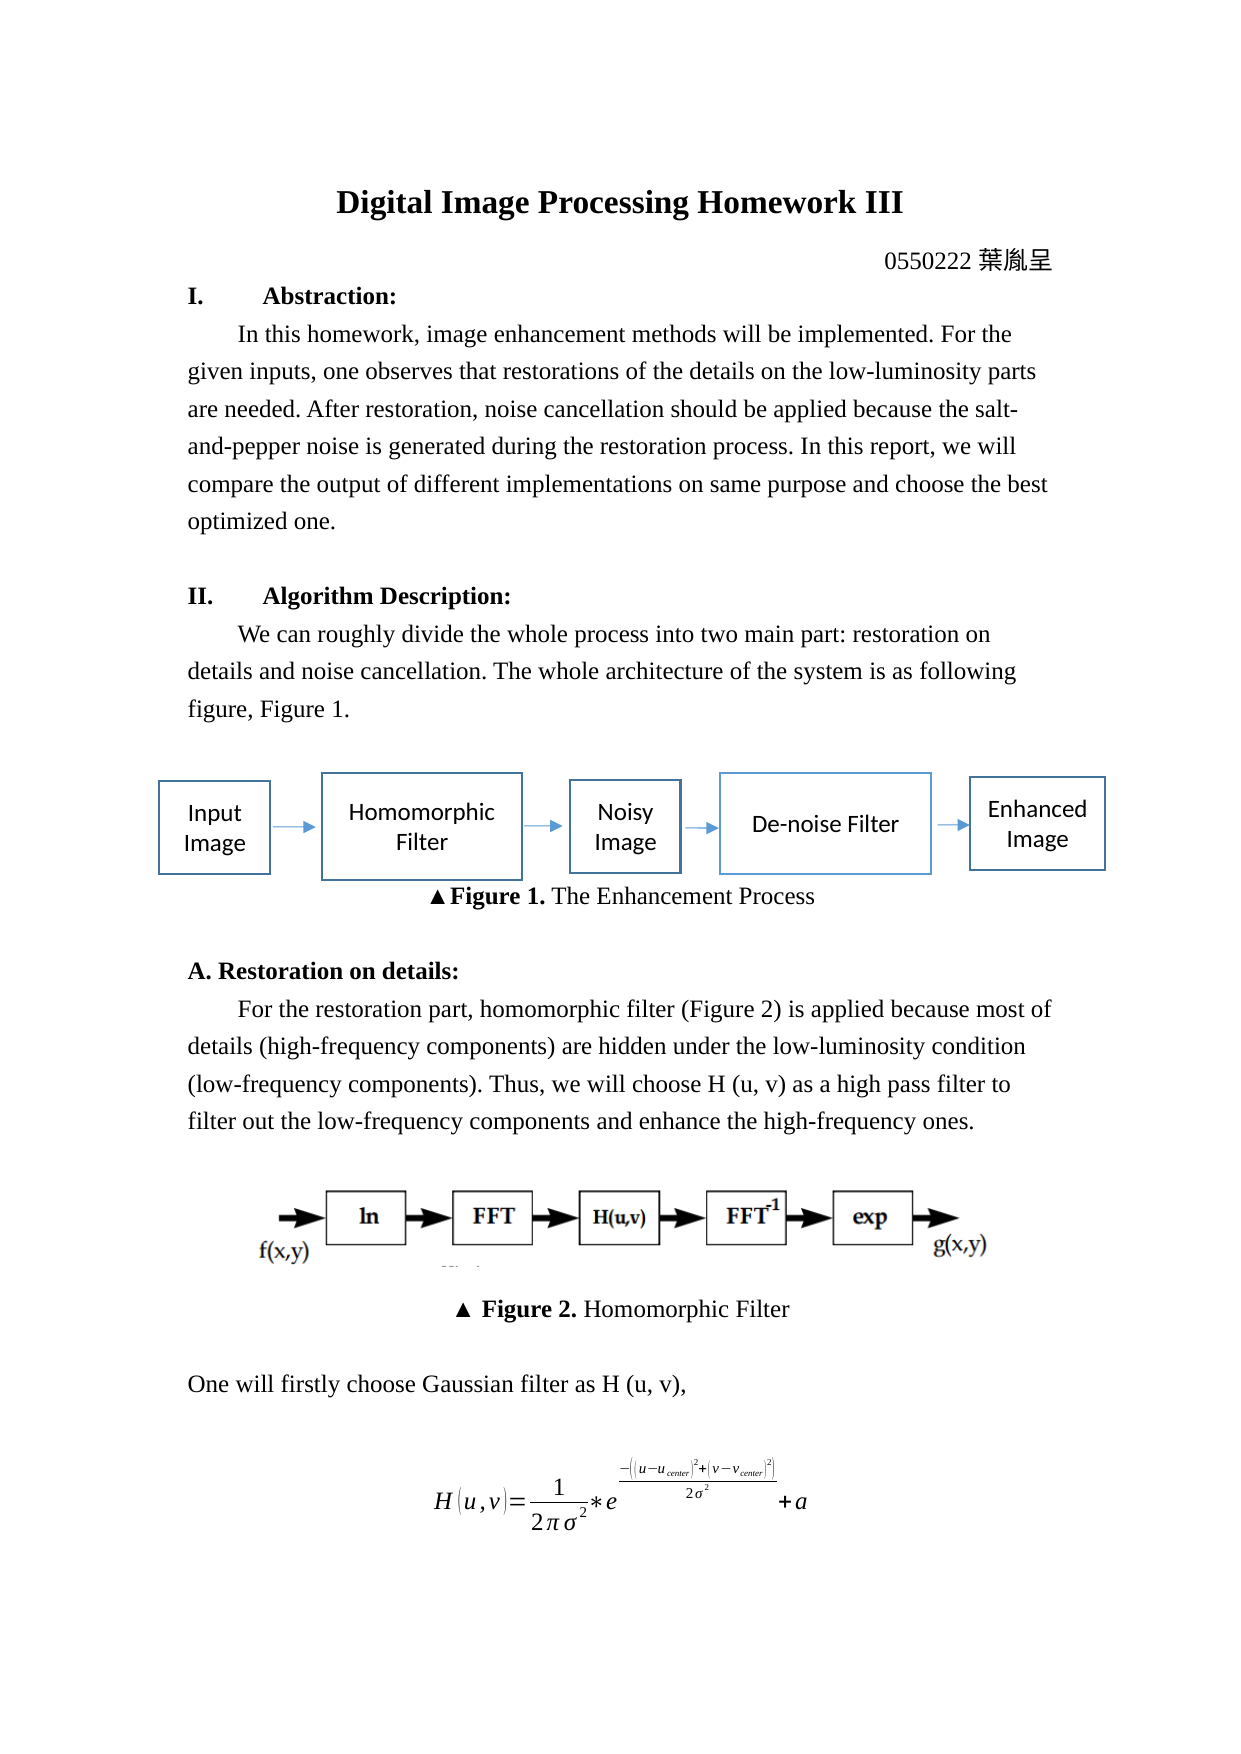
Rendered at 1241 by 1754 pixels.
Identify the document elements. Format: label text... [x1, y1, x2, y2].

text 0550222 葉胤呈 [187, 239, 1053, 277]
text A. Restoration on details: [187, 952, 1053, 989]
picture [236, 1177, 1004, 1267]
text For the restoration part, homomorphic filter (Figure 2) is applied because most of details (high-frequency components) are hidden under the low-luminosity condition (low-frequency components). Thus, we will choose H (u, v) as a high pass filter to filter out the low-frequency components and enhance the high-frequency ones. [187, 989, 1053, 1139]
text One will firstly choose Gaussian filter as H (u, v), [187, 1364, 1053, 1402]
text ▲Figure 1. The Enhancement Process [187, 877, 1053, 914]
list Abstraction: [187, 277, 1053, 314]
text ▲ Figure 2. Homomorphic Filter [187, 1289, 1053, 1327]
text In this homework, image enhancement methods will be implemented. For the given inputs, one observes that restorations of the details on the low-luminosity parts are needed. After restoration, noise cancellation should be applied because the salt-and-pepper noise is generated during the restoration process. In this report, we will compare the output of different implementations on same purpose and choose the best optimized one. [187, 314, 1053, 539]
text We can roughly divide the whole process into two main part: restoration on details and noise cancellation. The whole architecture of the system is as following figure, Figure 1. [187, 614, 1053, 727]
text Digital Image Processing Homework III [187, 164, 1053, 239]
list Algorithm Description: [187, 577, 1053, 614]
